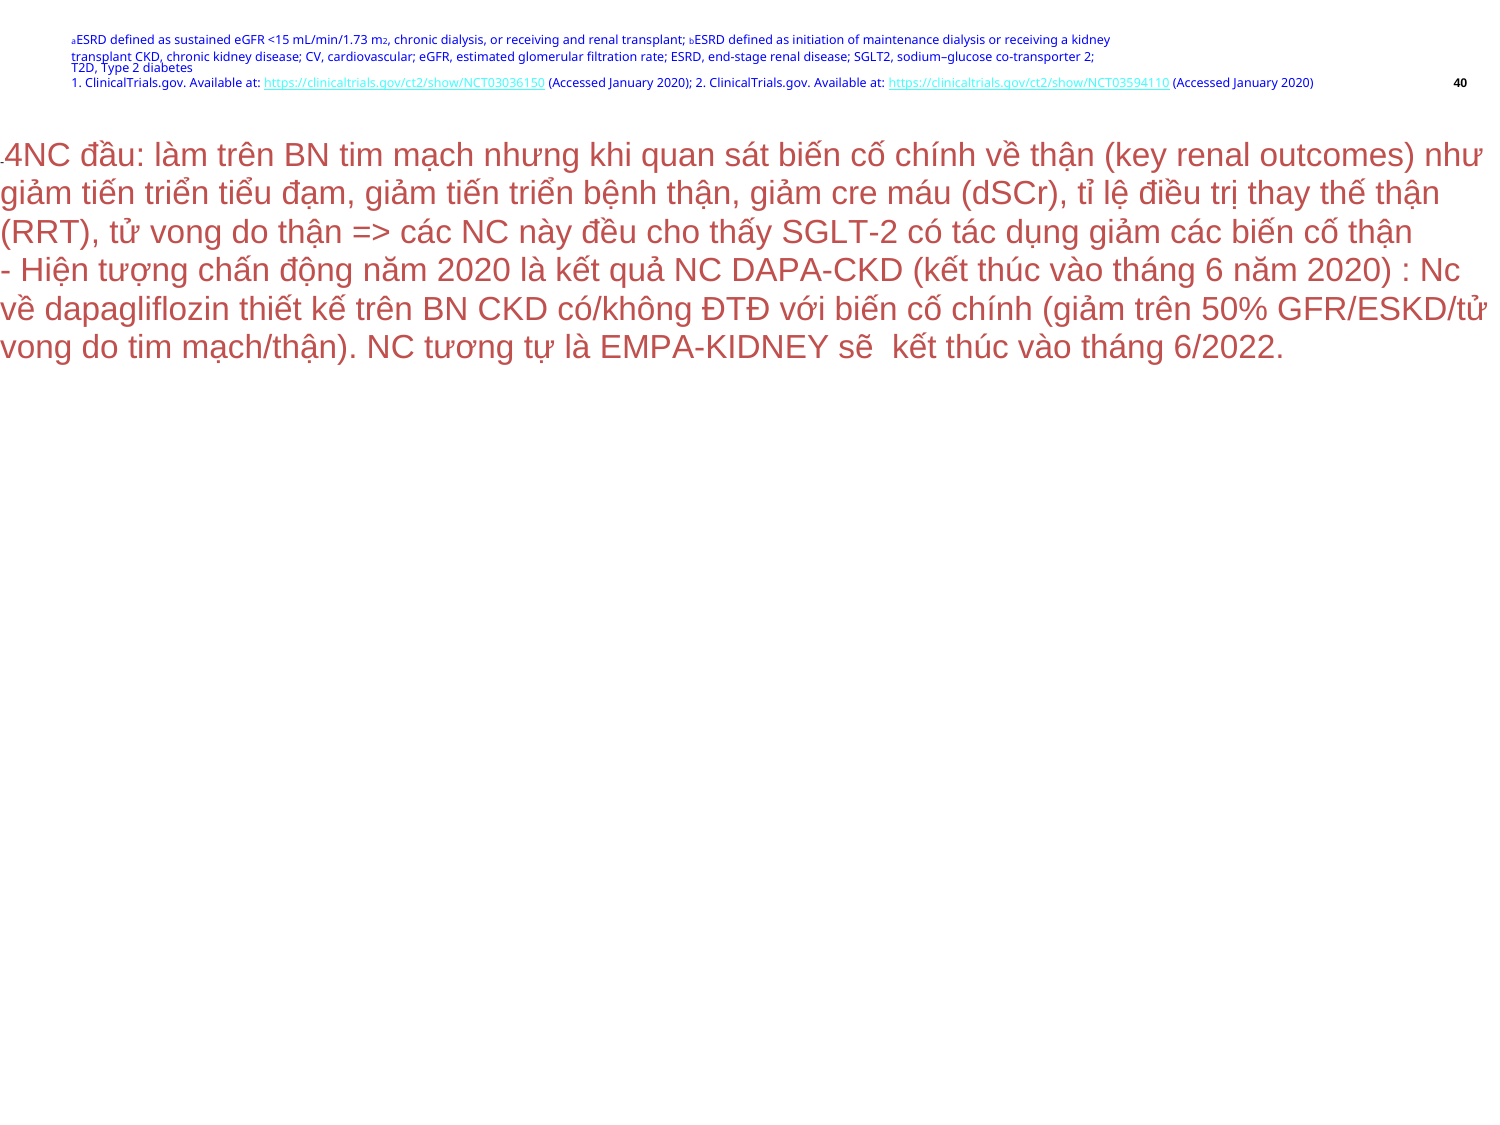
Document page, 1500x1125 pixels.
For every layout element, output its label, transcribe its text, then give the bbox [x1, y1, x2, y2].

text -4NC đầu: làm trên BN tim mạch nhưng khi quan sát biến cố chính về thận (key renal outcomes) như giảm tiến triển tiểu đạm, giảm tiến triển bệnh thận, giảm cre máu (dSCr), tỉ lệ điều trị thay thế thận (RRT), tử vong do thận => các NC này đều cho thấy SGLT-2 có tác dụng giảm các biến cố thận [0, 135, 1500, 250]
text - Hiện tượng chấn động năm 2020 là kết quả NC DAPA-CKD (kết thúc vào tháng 6 năm 2020) : Nc về dapagliflozin thiết kế trên BN CKD có/không ĐTĐ với biến cố chính (giảm trên 50% GFR/ESKD/tử vong do tim mạch/thận). NC tương tự là EMPA-KIDNEY sẽ kết thúc vào tháng 6/2022. [0, 250, 1500, 365]
text aESRD defined as sustained eGFR <15 mL/min/1.73 m2, chronic dialysis, or receiving and renal transplant; bESRD defined as initiation of maintenance dialysis or receiving a kidney transplant CKD, chronic kidney disease; CV, cardiovascular; eGFR, estimated glomerular filtration rate; ESRD, end-stage renal disease; SGLT2, sodium–glucose co-transporter 2; [71, 31, 1153, 65]
text 1. ClinicalTrials.gov. Available at: https://clinicaltrials.gov/ct2/show/NCT03036150 (Accessed January 2020); 2. ClinicalTrials.gov. Available at: https://clinicaltrials.gov/ct2/show/NCT03594110 (Accessed January 2020) 40 [71, 74, 1500, 92]
